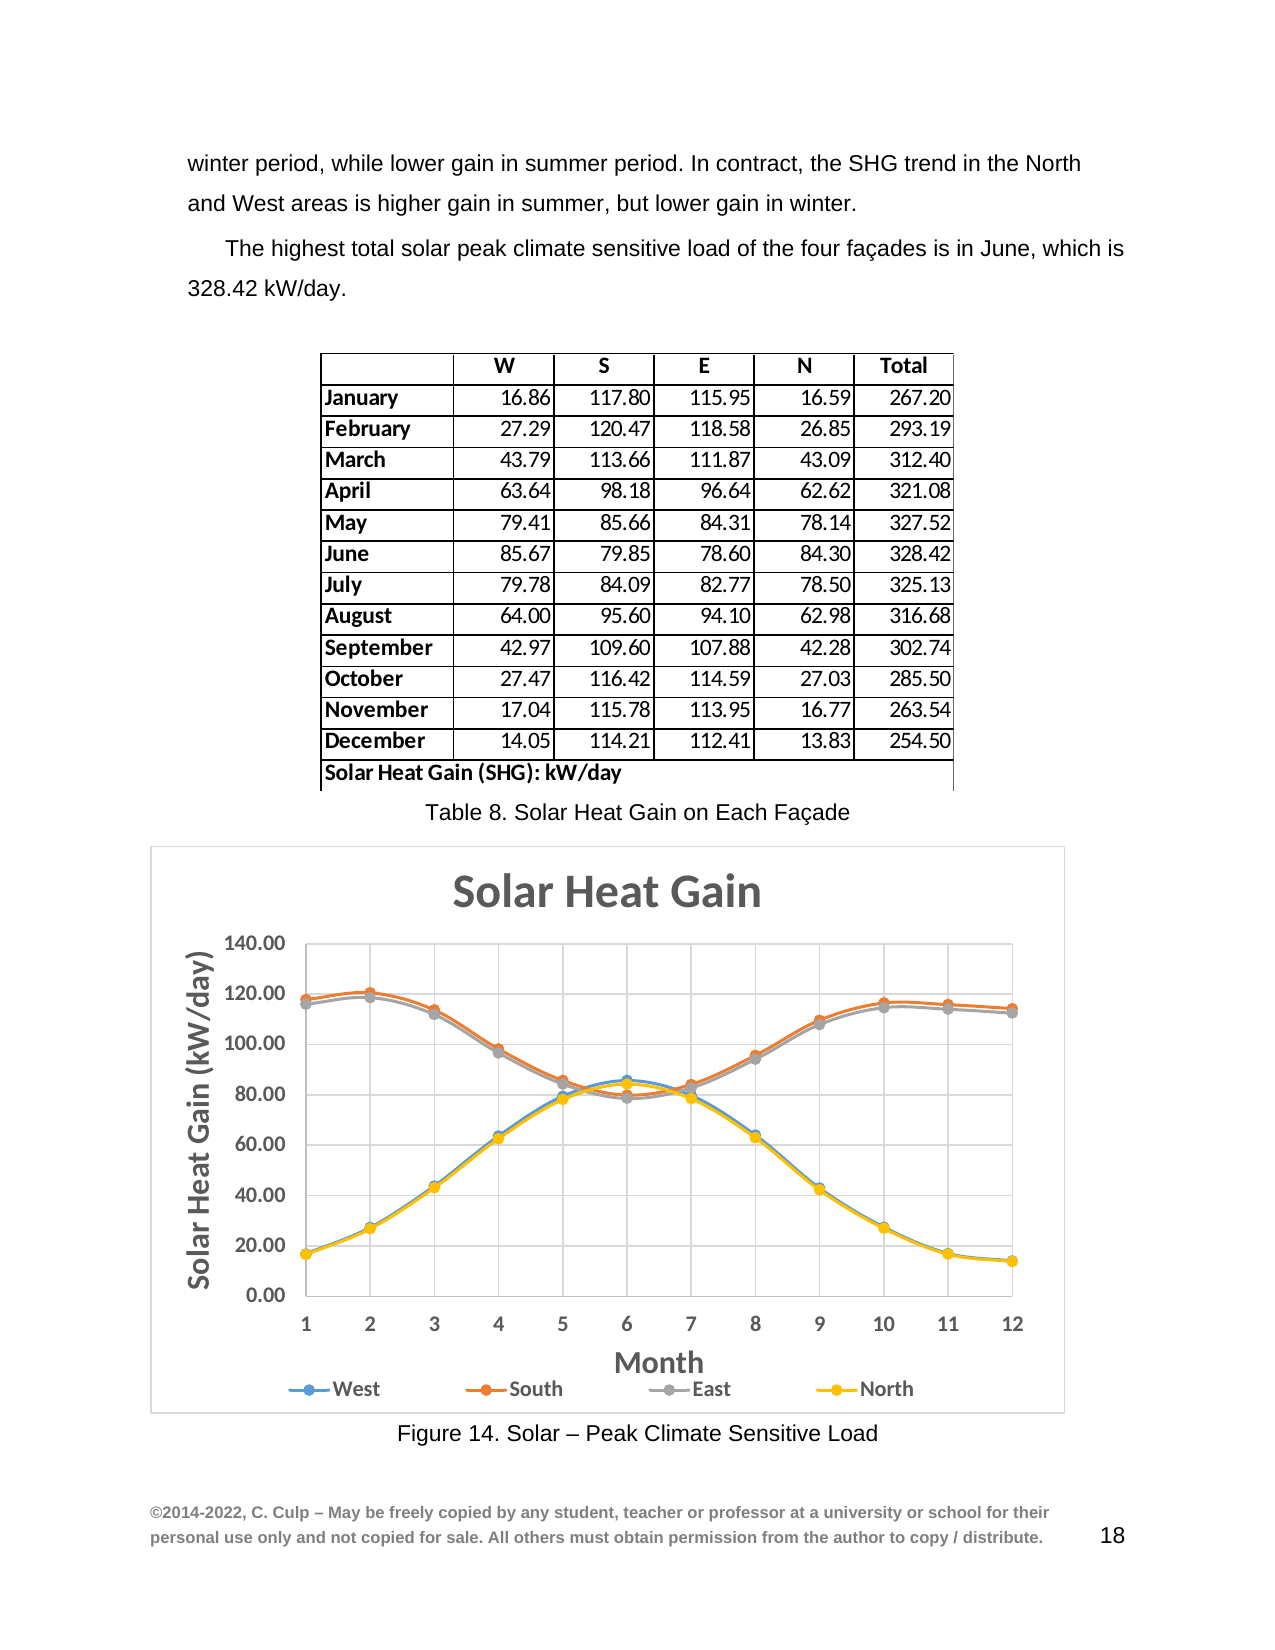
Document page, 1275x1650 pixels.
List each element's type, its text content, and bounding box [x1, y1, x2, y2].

text Figure 14. Solar – Peak Climate Sensitive Load [150, 1420, 1125, 1446]
text The highest total solar peak climate sensitive load of the four façades is in June, which is 328.42 kW/day. [187, 235, 1125, 301]
text Table 8. Solar Heat Gain on Each Façade [150, 798, 1125, 825]
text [187, 150, 1125, 216]
